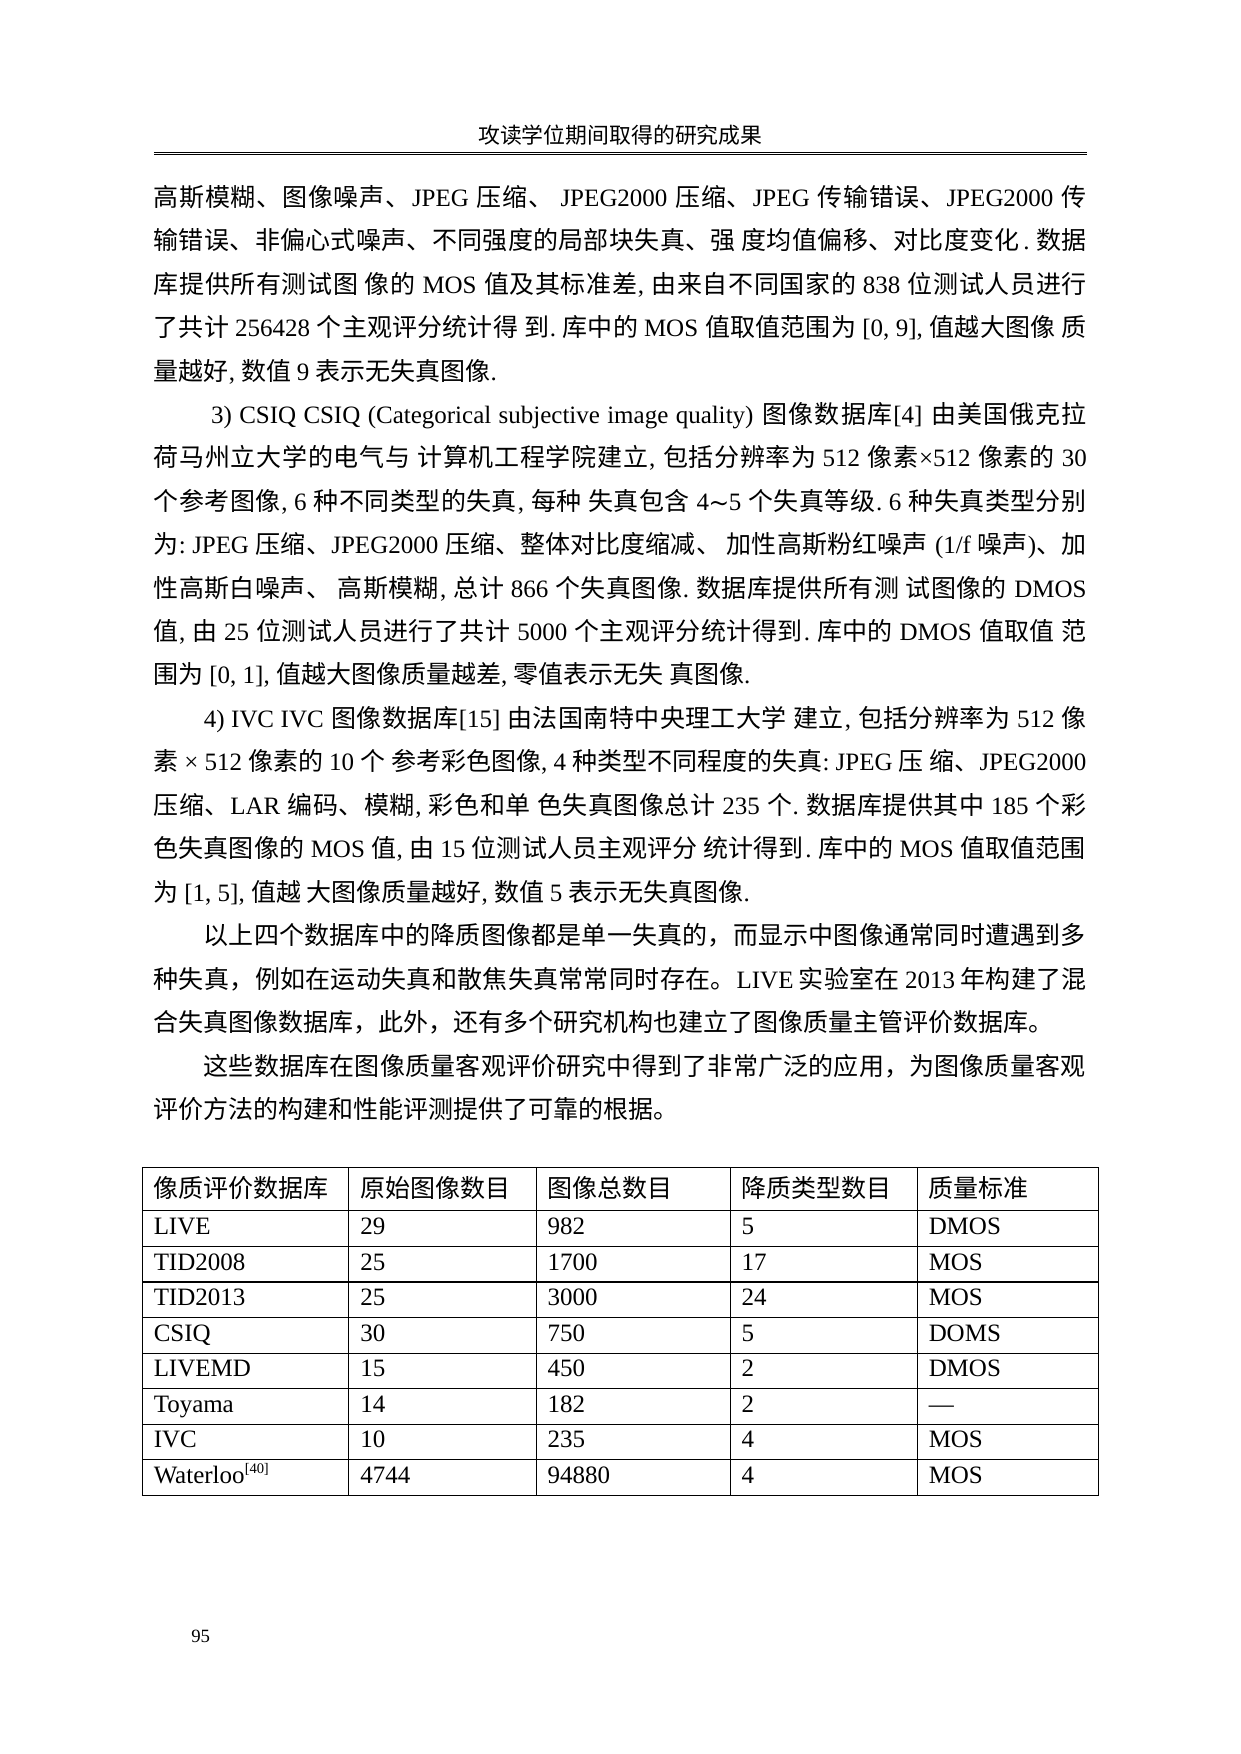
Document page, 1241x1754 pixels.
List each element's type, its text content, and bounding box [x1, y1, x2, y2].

table_header 质量标准 [918, 1168, 1098, 1210]
table_cell 15 [349, 1354, 536, 1388]
table_cell 3000 [537, 1283, 730, 1317]
table_cell IVC [143, 1425, 348, 1459]
table_header 图像总数目 [537, 1168, 730, 1210]
table_header 降质类型数目 [731, 1168, 917, 1210]
table_cell DOMS [918, 1318, 1098, 1352]
table_cell MOS [918, 1247, 1098, 1281]
table_cell 5 [731, 1318, 917, 1352]
text 4) IVC IVC 图像数据库[15] 由法国南特中央理工大学 建立, 包括分辨率为 512 像素 × 512 像素的 10 个 参考彩色图像, 4 种类型不同程度的失真: JPEG 压 缩、JPEG2000 压缩、LAR 编码、模糊, 彩色和单 色失真图像总计 235 个. 数据库提供其中 185 个彩 色失真图像的 MOS 值, 由 15 位测试人员主观评分 统计得到. 库中的 MOS 值取值范围为 [1, 5], 值越 大图像质量越好, 数值 5 表示无失真图像. [153, 698, 1087, 908]
table_cell 94880 [537, 1460, 730, 1494]
table_header 原始图像数目 [349, 1168, 536, 1210]
table_cell 5 [731, 1211, 917, 1246]
table_cell 2 [731, 1389, 917, 1423]
table_cell MOS [918, 1283, 1098, 1317]
table_cell MOS [918, 1425, 1098, 1459]
text 以上四个数据库中的降质图像都是单一失真的，而显示中图像通常同时遭遇到多种失真，例如在运动失真和散焦失真常常同时存在。LIVE实验室在2013年构建了混合失真图像数据库，此外，还有多个研究机构也建立了图像质量主管评价数据库。 [153, 916, 1087, 1039]
table_cell 17 [731, 1247, 917, 1281]
table_cell 29 [349, 1211, 536, 1246]
table_cell 10 [349, 1425, 536, 1459]
table_cell 4744 [349, 1460, 536, 1494]
table_cell 450 [537, 1354, 730, 1388]
table_cell 24 [731, 1283, 917, 1317]
table_cell 750 [537, 1318, 730, 1352]
table_cell LIVE [143, 1211, 348, 1246]
table_cell DMOS [918, 1354, 1098, 1388]
table_cell 30 [349, 1318, 536, 1352]
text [153, 177, 1087, 387]
table_cell CSIQ [143, 1318, 348, 1352]
table_cell MOS [918, 1460, 1098, 1494]
table_header 像质评价数据库 [143, 1168, 348, 1210]
table_cell TID2013 [143, 1283, 348, 1317]
table_cell 1700 [537, 1247, 730, 1281]
text 这些数据库在图像质量客观评价研究中得到了非常广泛的应用，为图像质量客观评价方法的构建和性能评测提供了可靠的根据。 [153, 1046, 1087, 1126]
text 3) CSIQ CSIQ (Categorical subjective image quality) 图像数据库[4] 由美国俄克拉荷马州立大学的电气与 计算机工程学院建立, 包括分辨率为512 像素×512 像素的 30 个参考图像, 6 种不同类型的失真, 每种 失真包含 4∼5 个失真等级. 6 种失真类型分别为: JPEG 压缩、JPEG2000 压缩、整体对比度缩减、 加性高斯粉红噪声 (1/f 噪声)、加性高斯白噪声、 高斯模糊, 总计 866 个失真图像. 数据库提供所有测 试图像的 DMOS 值, 由 25 位测试人员进行了共计 5000 个主观评分统计得到. 库中的 DMOS 值取值 范围为 [0, 1], 值越大图像质量越差, 零值表示无失 真图像. [153, 394, 1087, 691]
table_cell TID2008 [143, 1247, 348, 1281]
table_cell LIVEMD [143, 1354, 348, 1388]
table_cell DMOS [918, 1211, 1098, 1246]
table_cell — [918, 1389, 1098, 1423]
table_cell 25 [349, 1283, 536, 1317]
table_cell 14 [349, 1389, 536, 1423]
table_cell 235 [537, 1425, 730, 1459]
table_cell 982 [537, 1211, 730, 1246]
table_cell 2 [731, 1354, 917, 1388]
table_cell 4 [731, 1460, 917, 1494]
table_cell 4 [731, 1425, 917, 1459]
table_cell Toyama [143, 1389, 348, 1423]
table_cell Waterloo[40] [143, 1460, 348, 1494]
table_cell 25 [349, 1247, 536, 1281]
table_cell 182 [537, 1389, 730, 1423]
